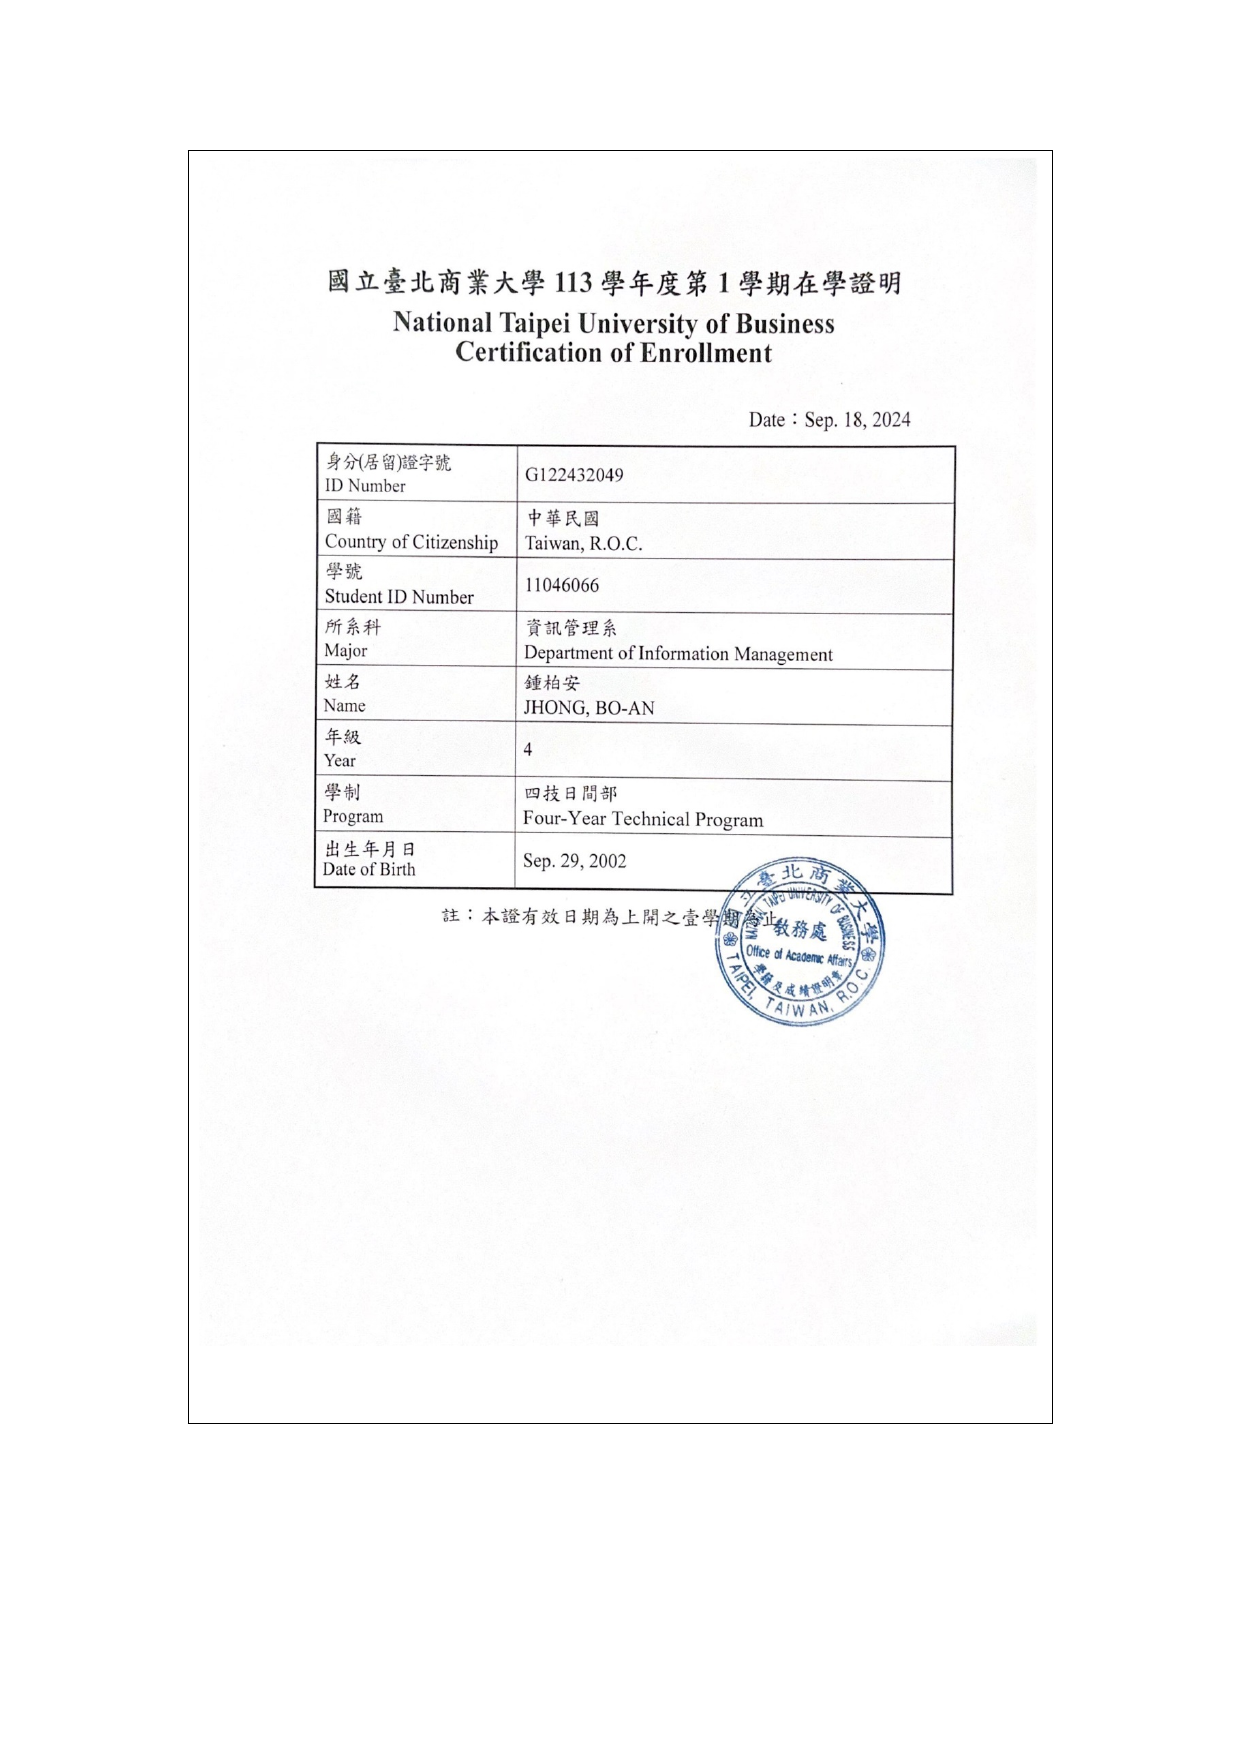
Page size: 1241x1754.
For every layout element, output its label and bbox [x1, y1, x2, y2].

picture [199, 151, 1041, 1346]
table_header [189, 151, 1052, 1422]
